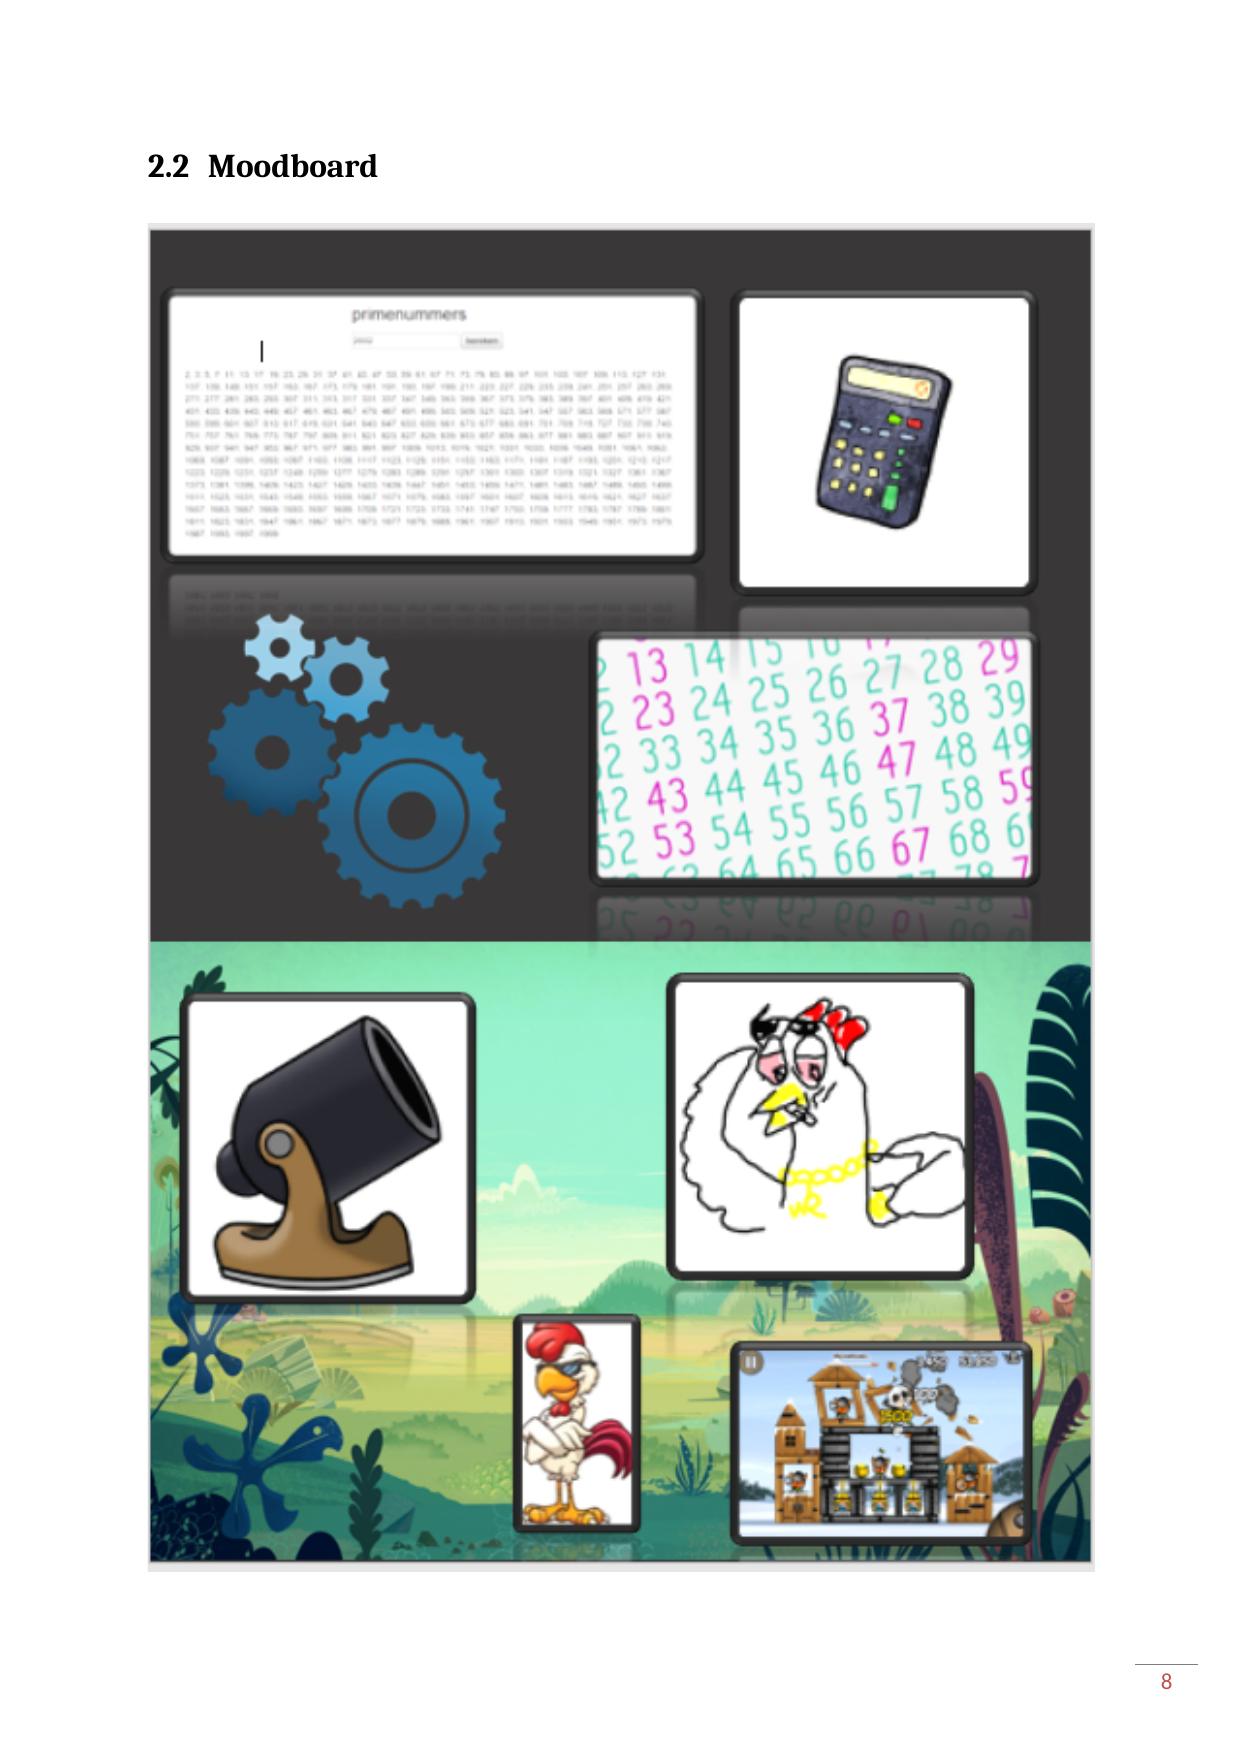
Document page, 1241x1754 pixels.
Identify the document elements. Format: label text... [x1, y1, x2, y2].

subtitle Moodboard [148, 148, 1093, 186]
picture [147, 223, 1095, 1572]
